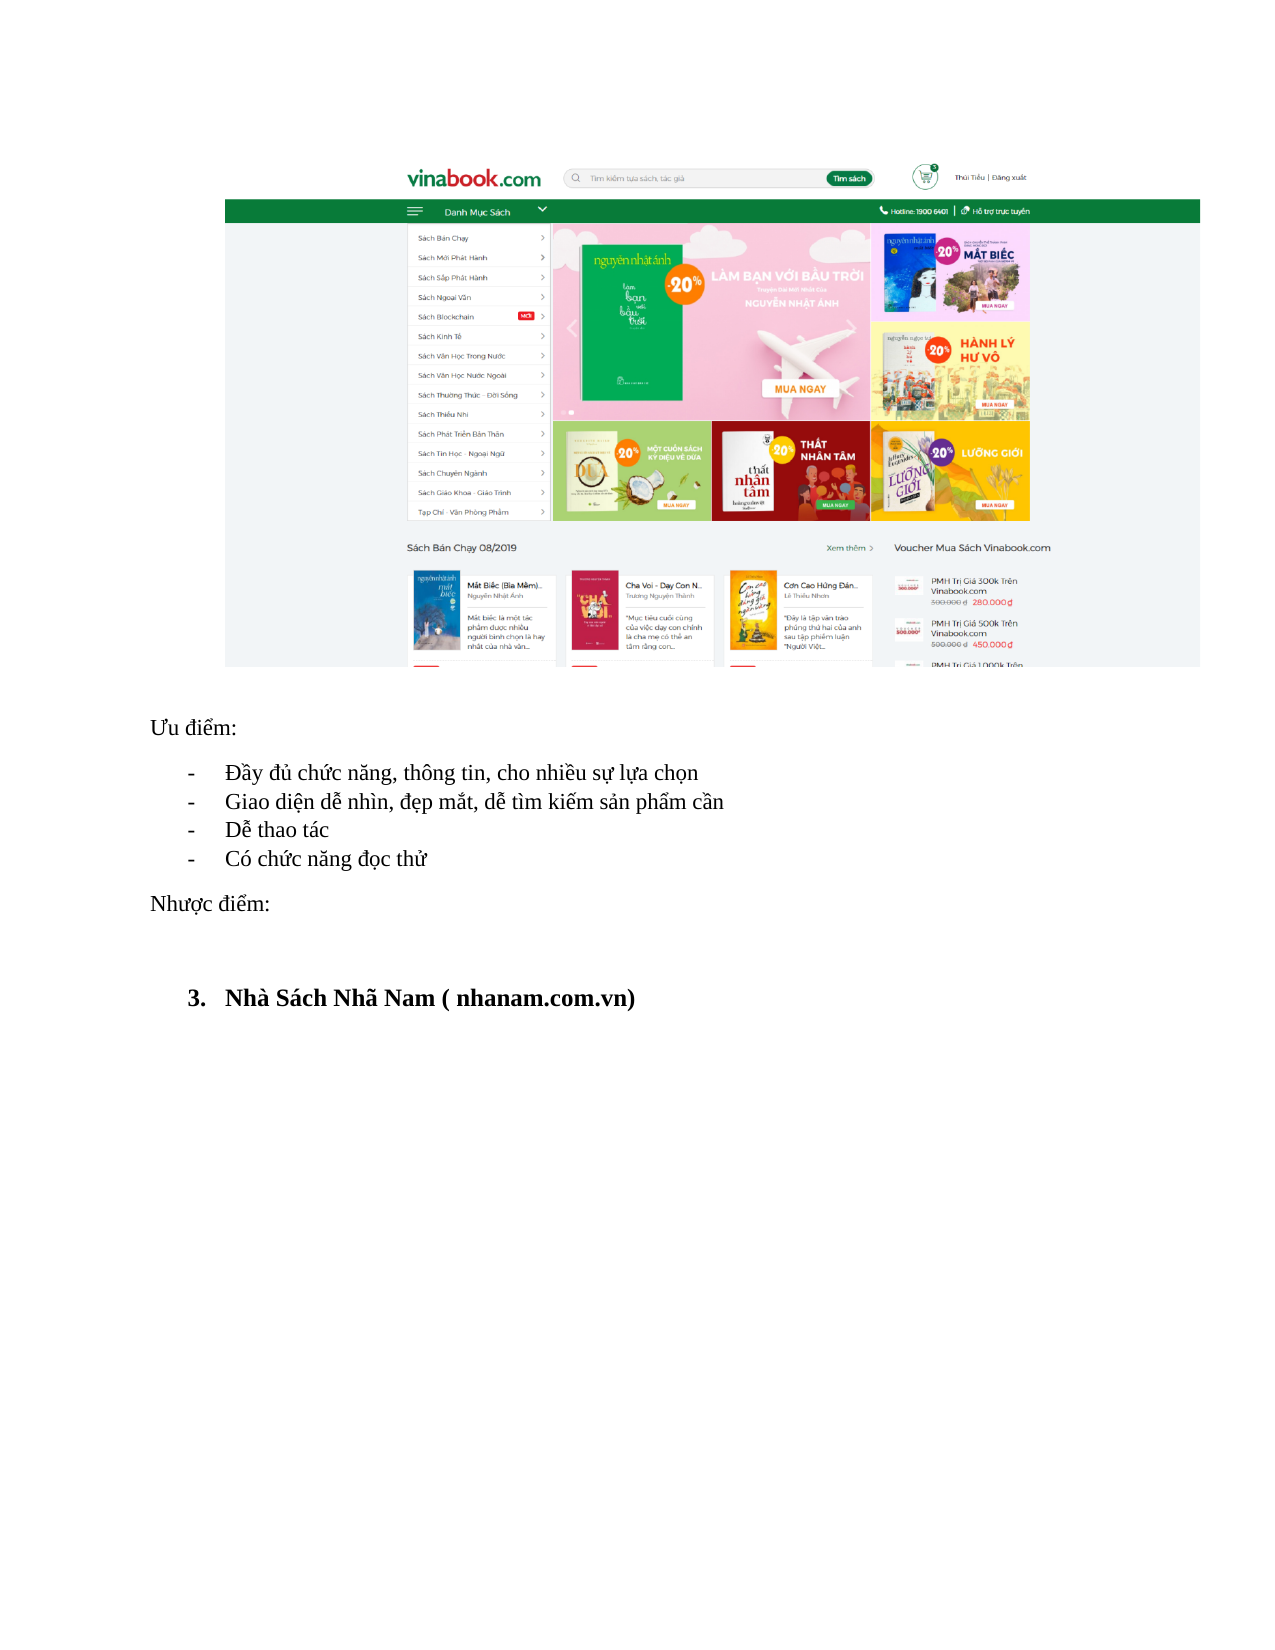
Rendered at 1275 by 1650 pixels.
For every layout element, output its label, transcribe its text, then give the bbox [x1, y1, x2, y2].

list Đầy đủ chức năng, thông tin, cho nhiều sự lựa chọn [187, 759, 1125, 786]
list Dễ thao tác [187, 816, 1125, 843]
picture [225, 159, 1200, 667]
text Ưu điểm: [150, 714, 1125, 741]
list Giao diện dễ nhìn, đẹp mắt, dễ tìm kiếm sản phẩm cần [187, 788, 1125, 814]
list Nhà Sách Nhã Nam ( nhanam.com.vn) [187, 983, 1125, 1011]
text Nhược điểm: [150, 890, 1125, 916]
list Có chức năng đọc thử [187, 845, 1125, 871]
